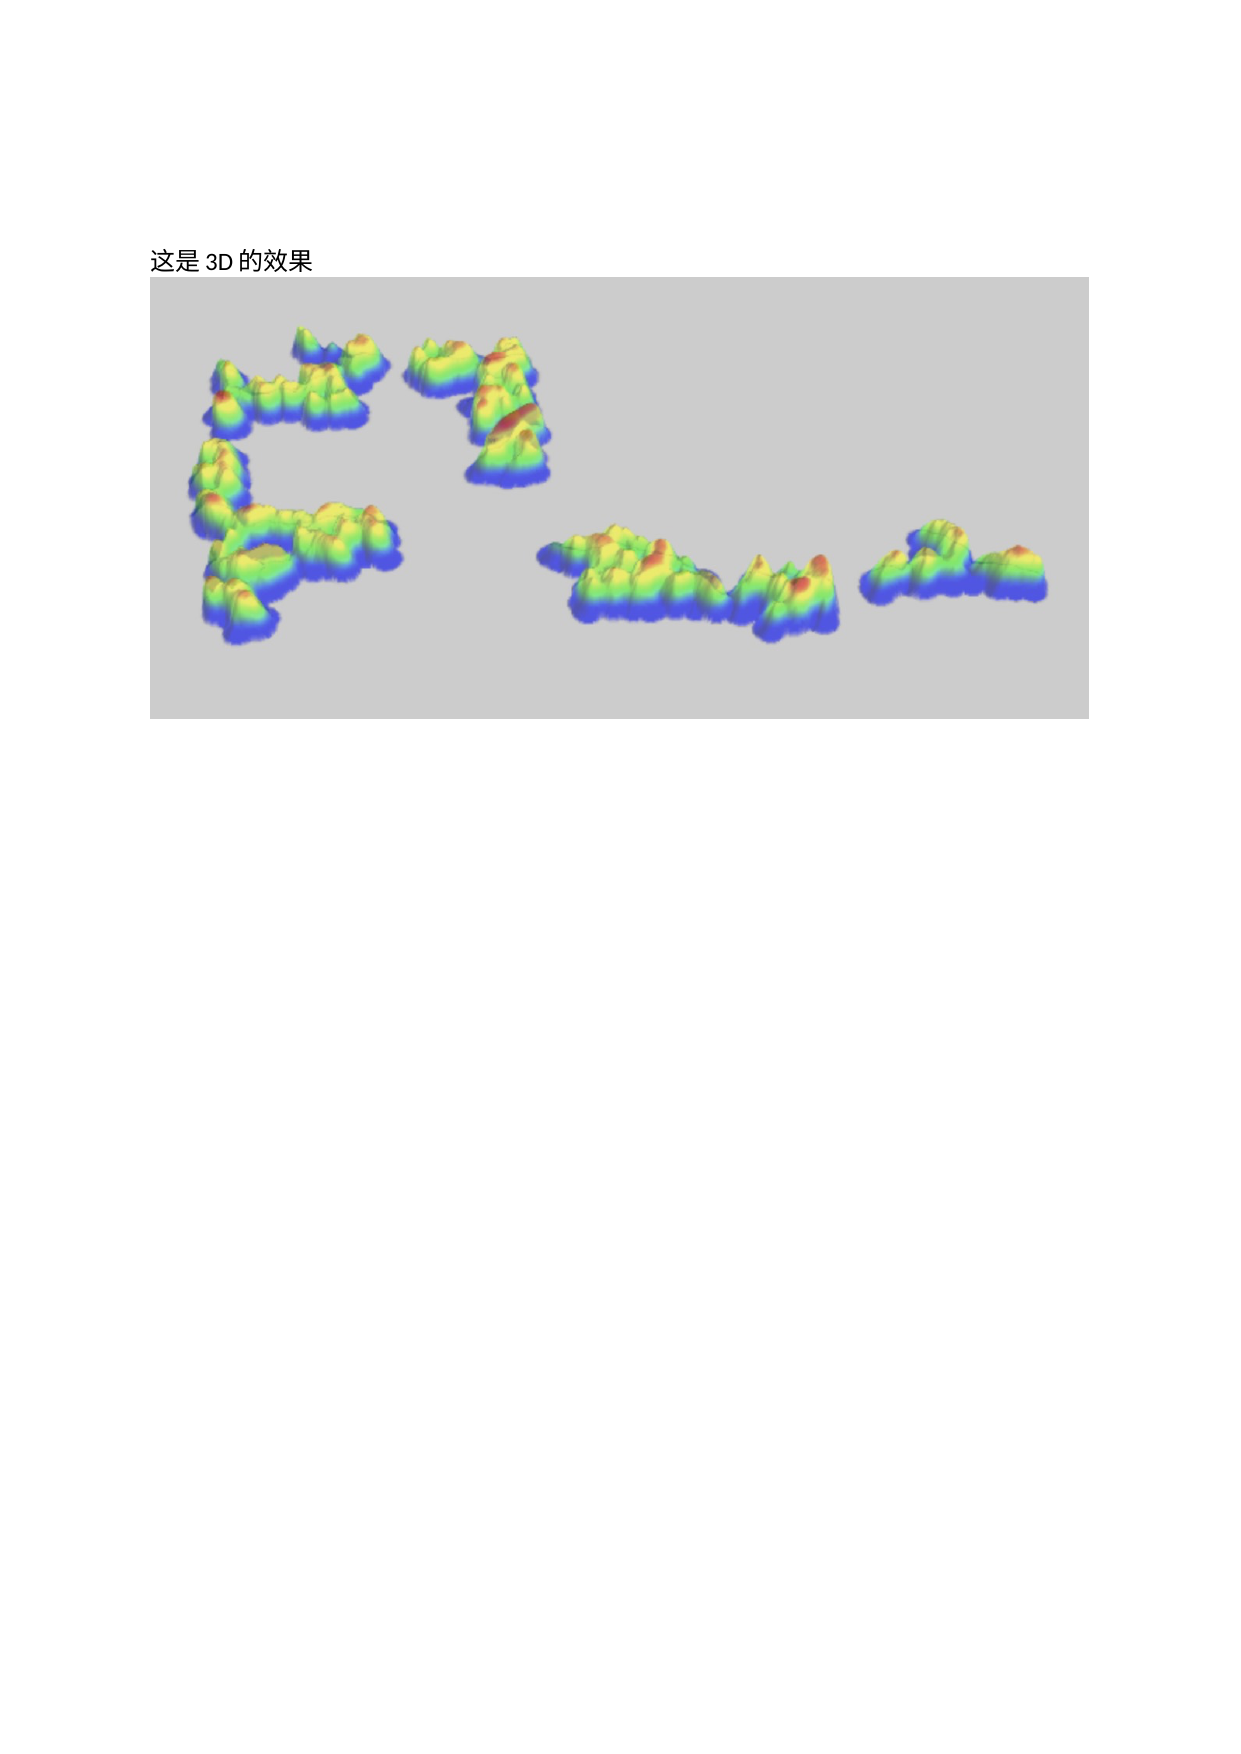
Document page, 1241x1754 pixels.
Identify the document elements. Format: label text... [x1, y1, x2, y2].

list 这是3D 的效果 [150, 242, 1090, 278]
picture [150, 277, 1089, 719]
